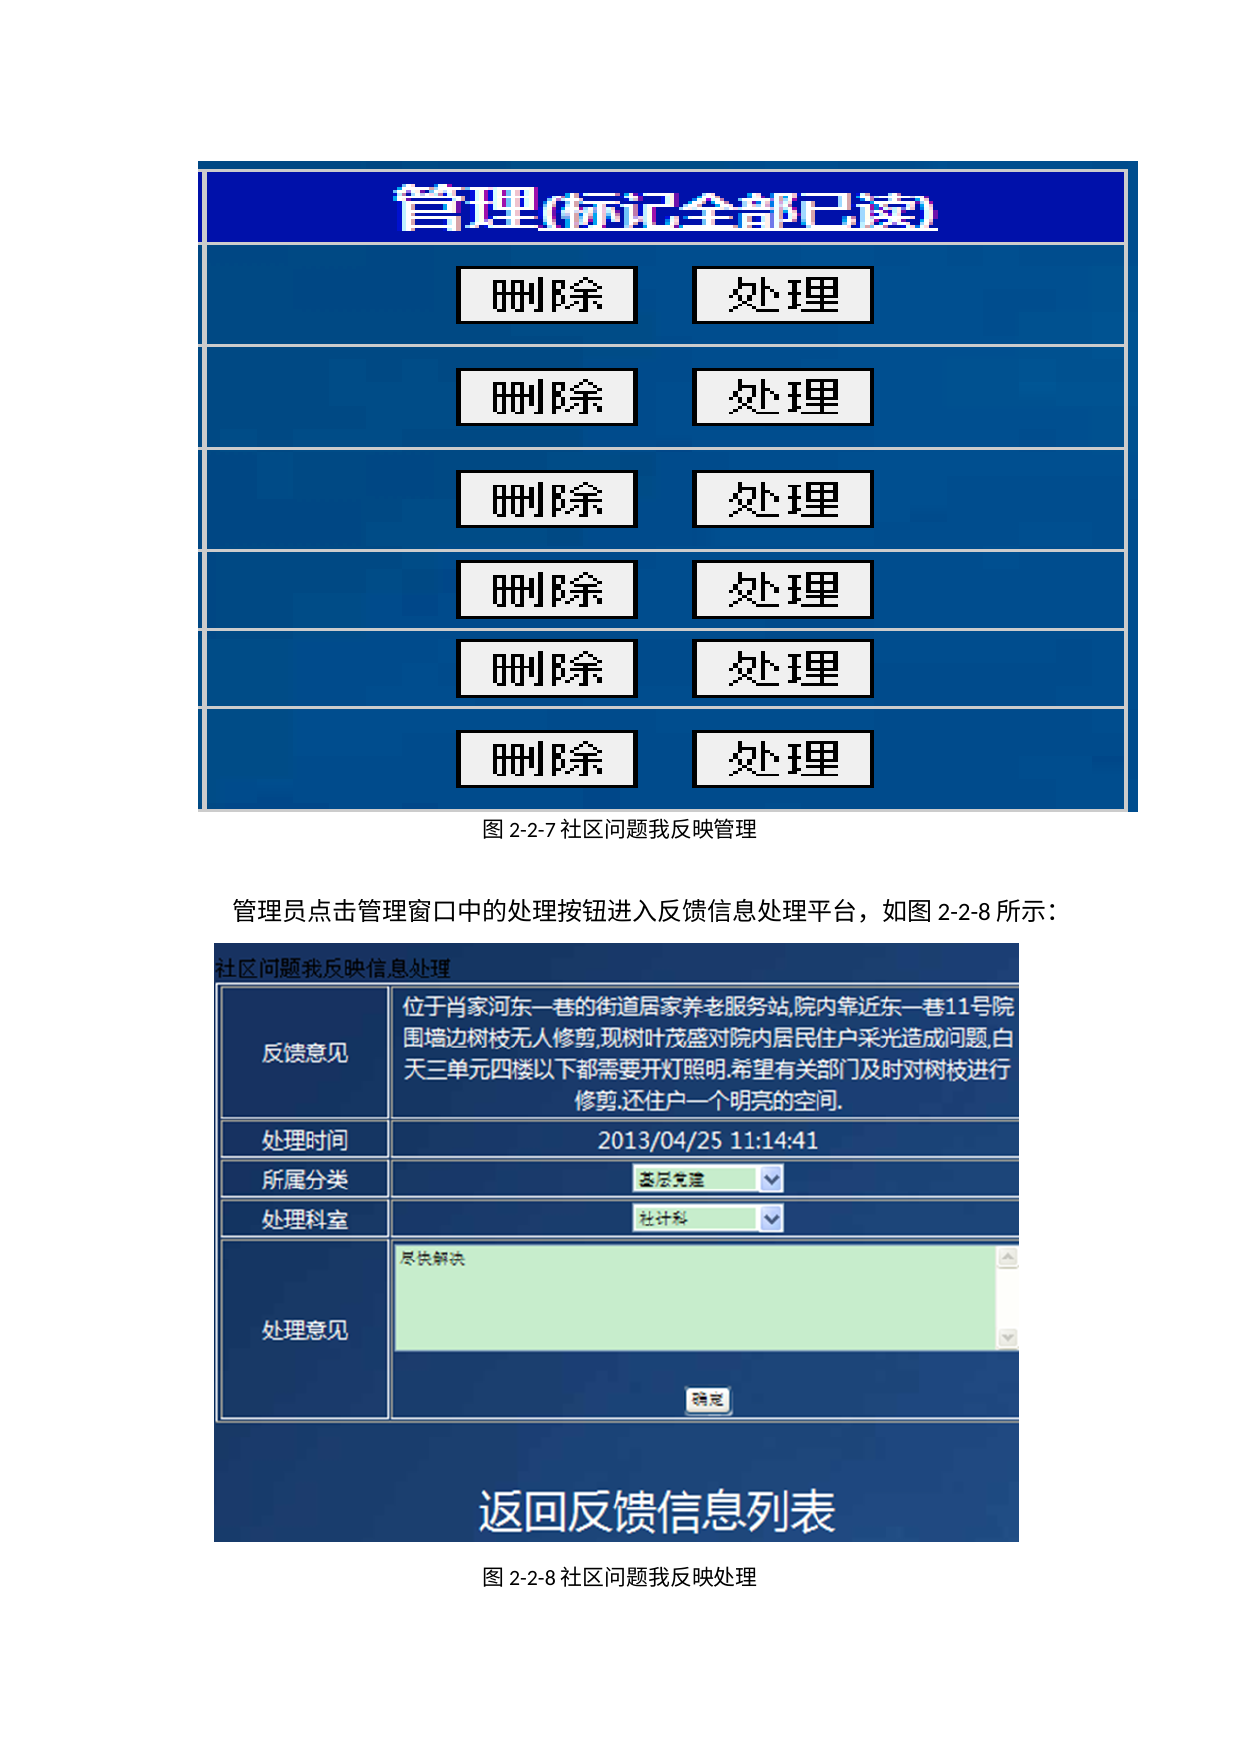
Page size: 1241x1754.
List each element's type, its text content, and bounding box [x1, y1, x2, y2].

picture [198, 161, 1138, 812]
text 图2-2-8 社区问题我反映处理 [187, 1559, 1053, 1592]
picture [212, 942, 1020, 1543]
text 管理员点击管理窗口中的处理按钮进入反馈信息处理平台，如图2-2-8所示： [187, 877, 1053, 942]
